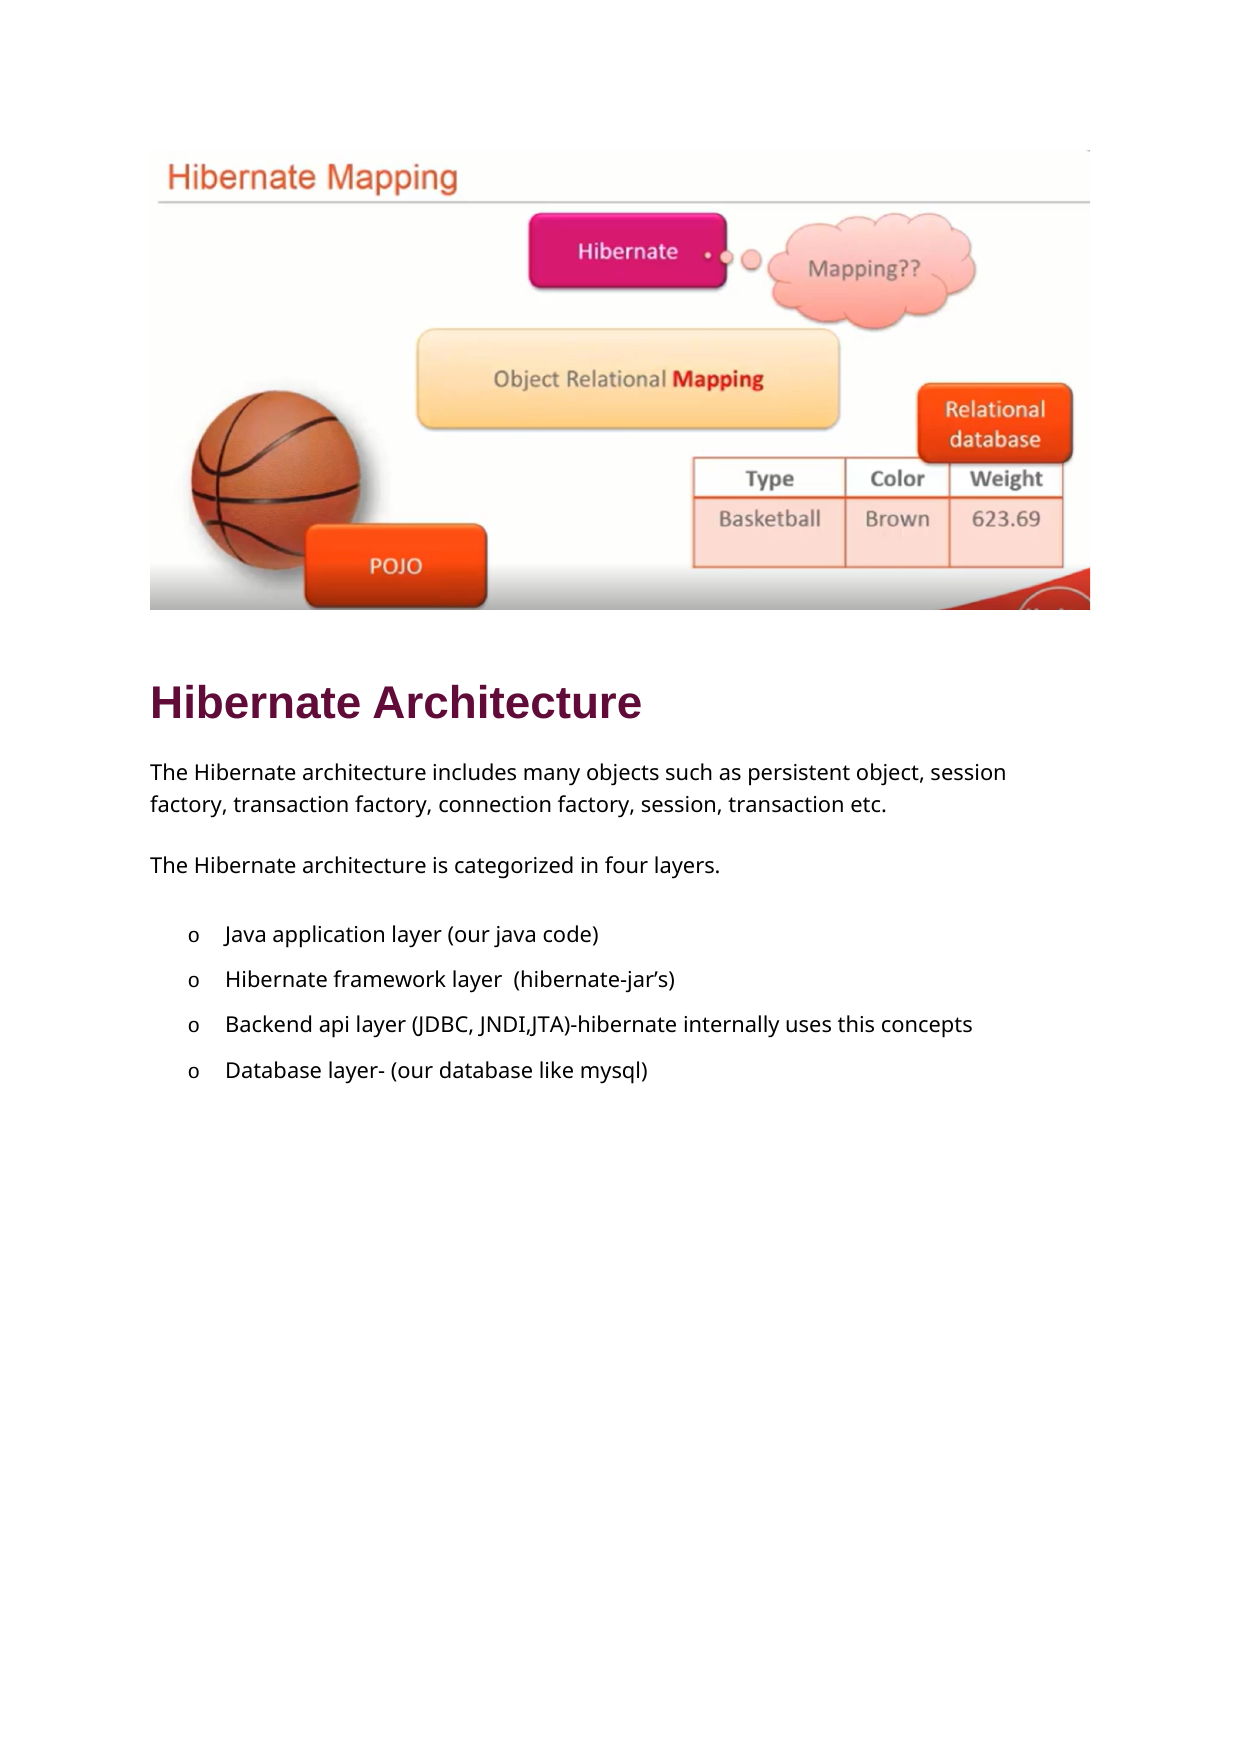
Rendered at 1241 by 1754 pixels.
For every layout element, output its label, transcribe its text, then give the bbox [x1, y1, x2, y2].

list Java application layer (our java code) [187, 909, 1090, 948]
text The Hibernate architecture is categorized in four layers. [150, 851, 1090, 880]
subtitle Hibernate Architecture [150, 675, 1090, 728]
list Hibernate framework layer (hibernate-jar’s) [187, 955, 1090, 994]
picture [150, 150, 1091, 610]
list Database layer- (our database like mysql) [187, 1045, 1090, 1084]
text The Hibernate architecture includes many objects such as persistent object, session factory, transaction factory, connection factory, session, transaction etc. [150, 757, 1090, 819]
list Backend api layer (JDBC, JNDI,JTA)-hibernate internally uses this concepts [187, 1000, 1090, 1039]
